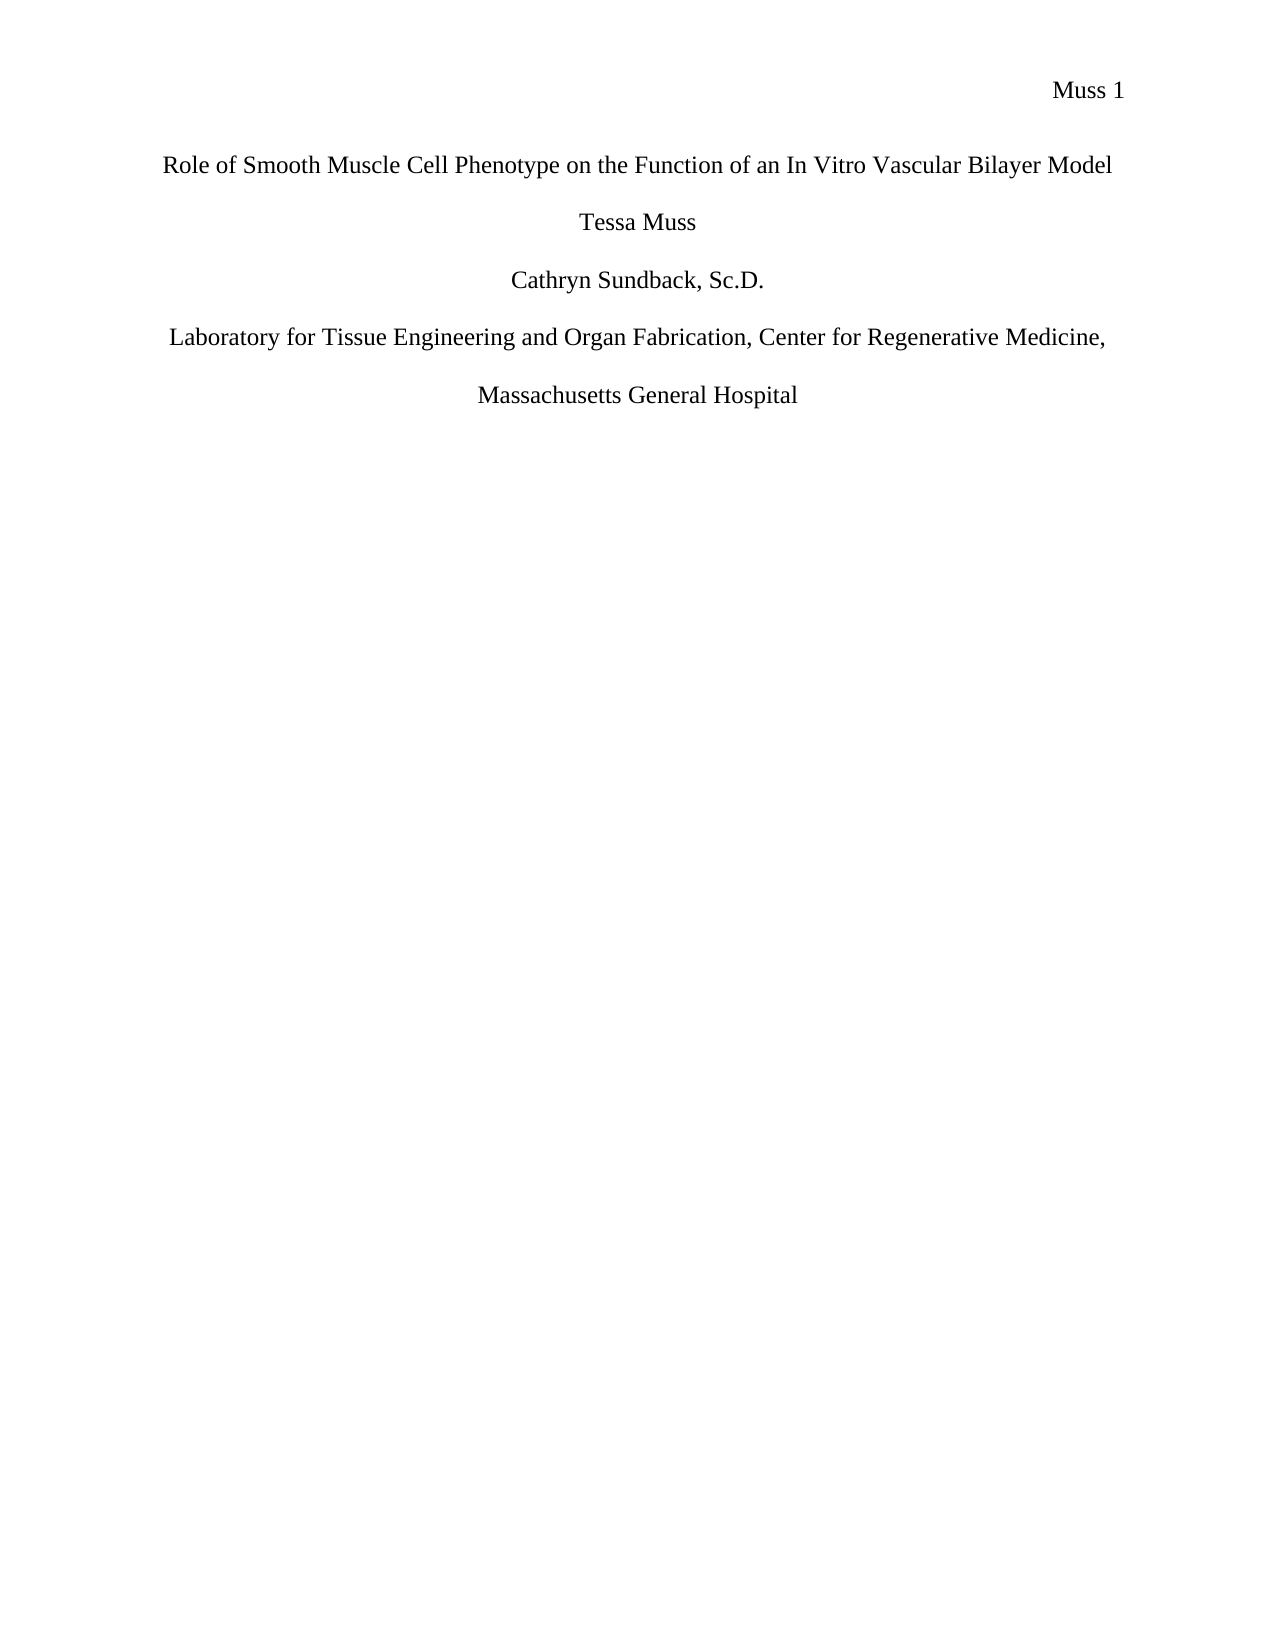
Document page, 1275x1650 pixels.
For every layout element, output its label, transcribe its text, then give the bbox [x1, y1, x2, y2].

text Laboratory for Tissue Engineering and Organ Fabrication, Center for Regenerative Medicine, Massachusetts General Hospital [150, 322, 1125, 409]
text Role of Smooth Muscle Cell Phenotype on the Function of an In Vitro Vascular Bilayer Model [150, 150, 1125, 179]
text Tessa Muss [150, 207, 1125, 236]
text Cathryn Sundback, Sc.D. [150, 265, 1125, 294]
